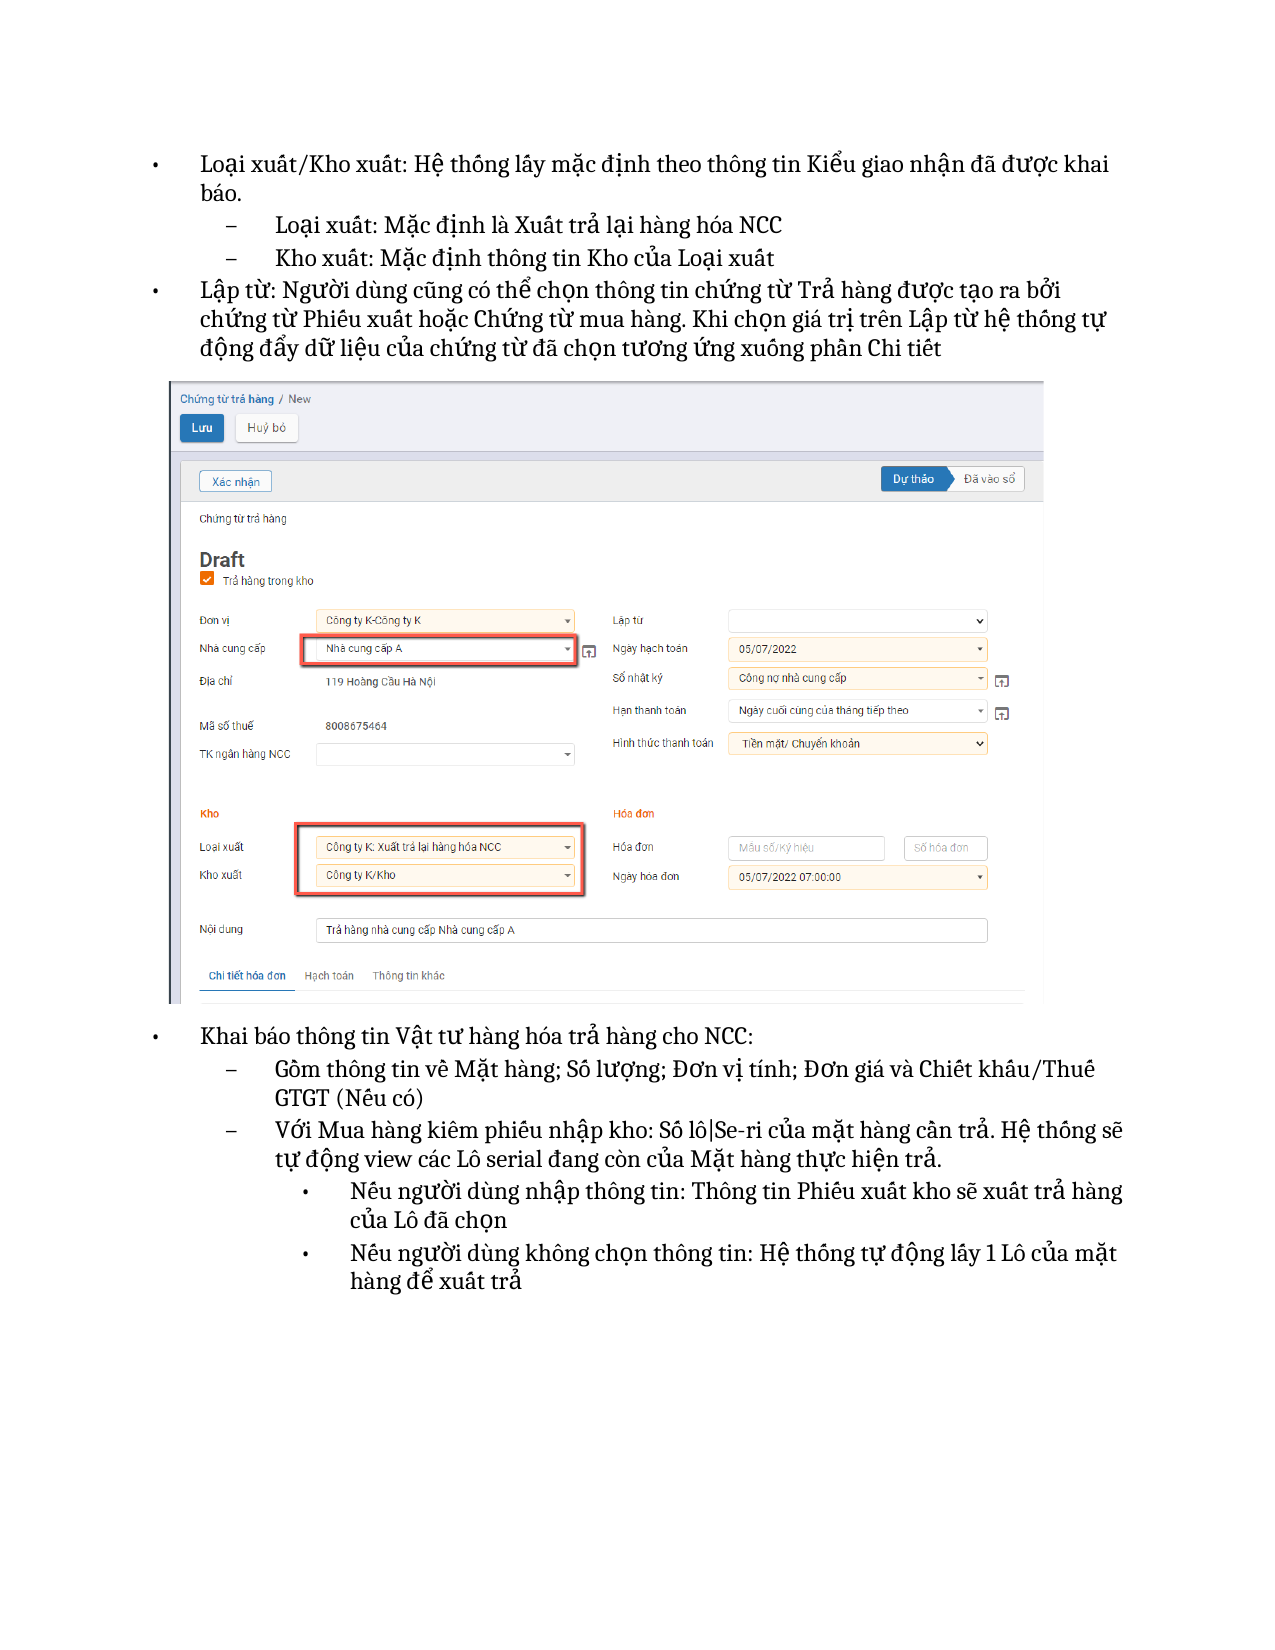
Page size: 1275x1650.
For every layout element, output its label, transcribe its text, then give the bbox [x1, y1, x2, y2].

list Khai báo thông tin Vật tư hàng hóa trả hàng cho NCC: [150, 1022, 1125, 1051]
list Với Mua hàng kiêm phiếu nhập kho: Số lô|Se-ri của mặt hàng cần trả. Hệ thống sẽ tự động view các Lô serial đang còn của Mặt hàng thực hiện trả. [225, 1116, 1125, 1173]
list Nếu người dùng không chọn thông tin: Hệ thống tự động lấy 1 Lô của mặt hàng để xuất trả [300, 1238, 1125, 1296]
list Gồm thông tin về Mặt hàng; Số lượng; Đơn vị tính; Đơn giá và Chiết khấu/Thuế GTGT (Nếu có) [225, 1055, 1125, 1112]
list Kho xuất: Mặc định thông tin Kho của Loại xuất [225, 244, 1125, 272]
picture [168, 381, 1044, 1004]
list Loại xuất: Mặc định là Xuất trả lại hàng hóa NCC [225, 211, 1125, 240]
list Nếu người dùng nhập thông tin: Thông tin Phiếu xuất kho sẽ xuất trả hàng của Lô đã chọn [300, 1177, 1125, 1235]
list Loại xuất/Kho xuất: Hệ thống lấy mặc định theo thông tin Kiểu giao nhận đã được khai báo. [150, 150, 1125, 207]
list Lập từ: Người dùng cũng có thể chọn thông tin chứng từ Trả hàng được tạo ra bởi chứng từ Phiếu xuất hoặc Chứng từ mua hàng. Khi chọn giá trị trên Lập từ hệ thống tự động đẩy dữ liệu của chứng từ đã chọn tương ứng xuống phần Chi tiết [150, 276, 1125, 362]
